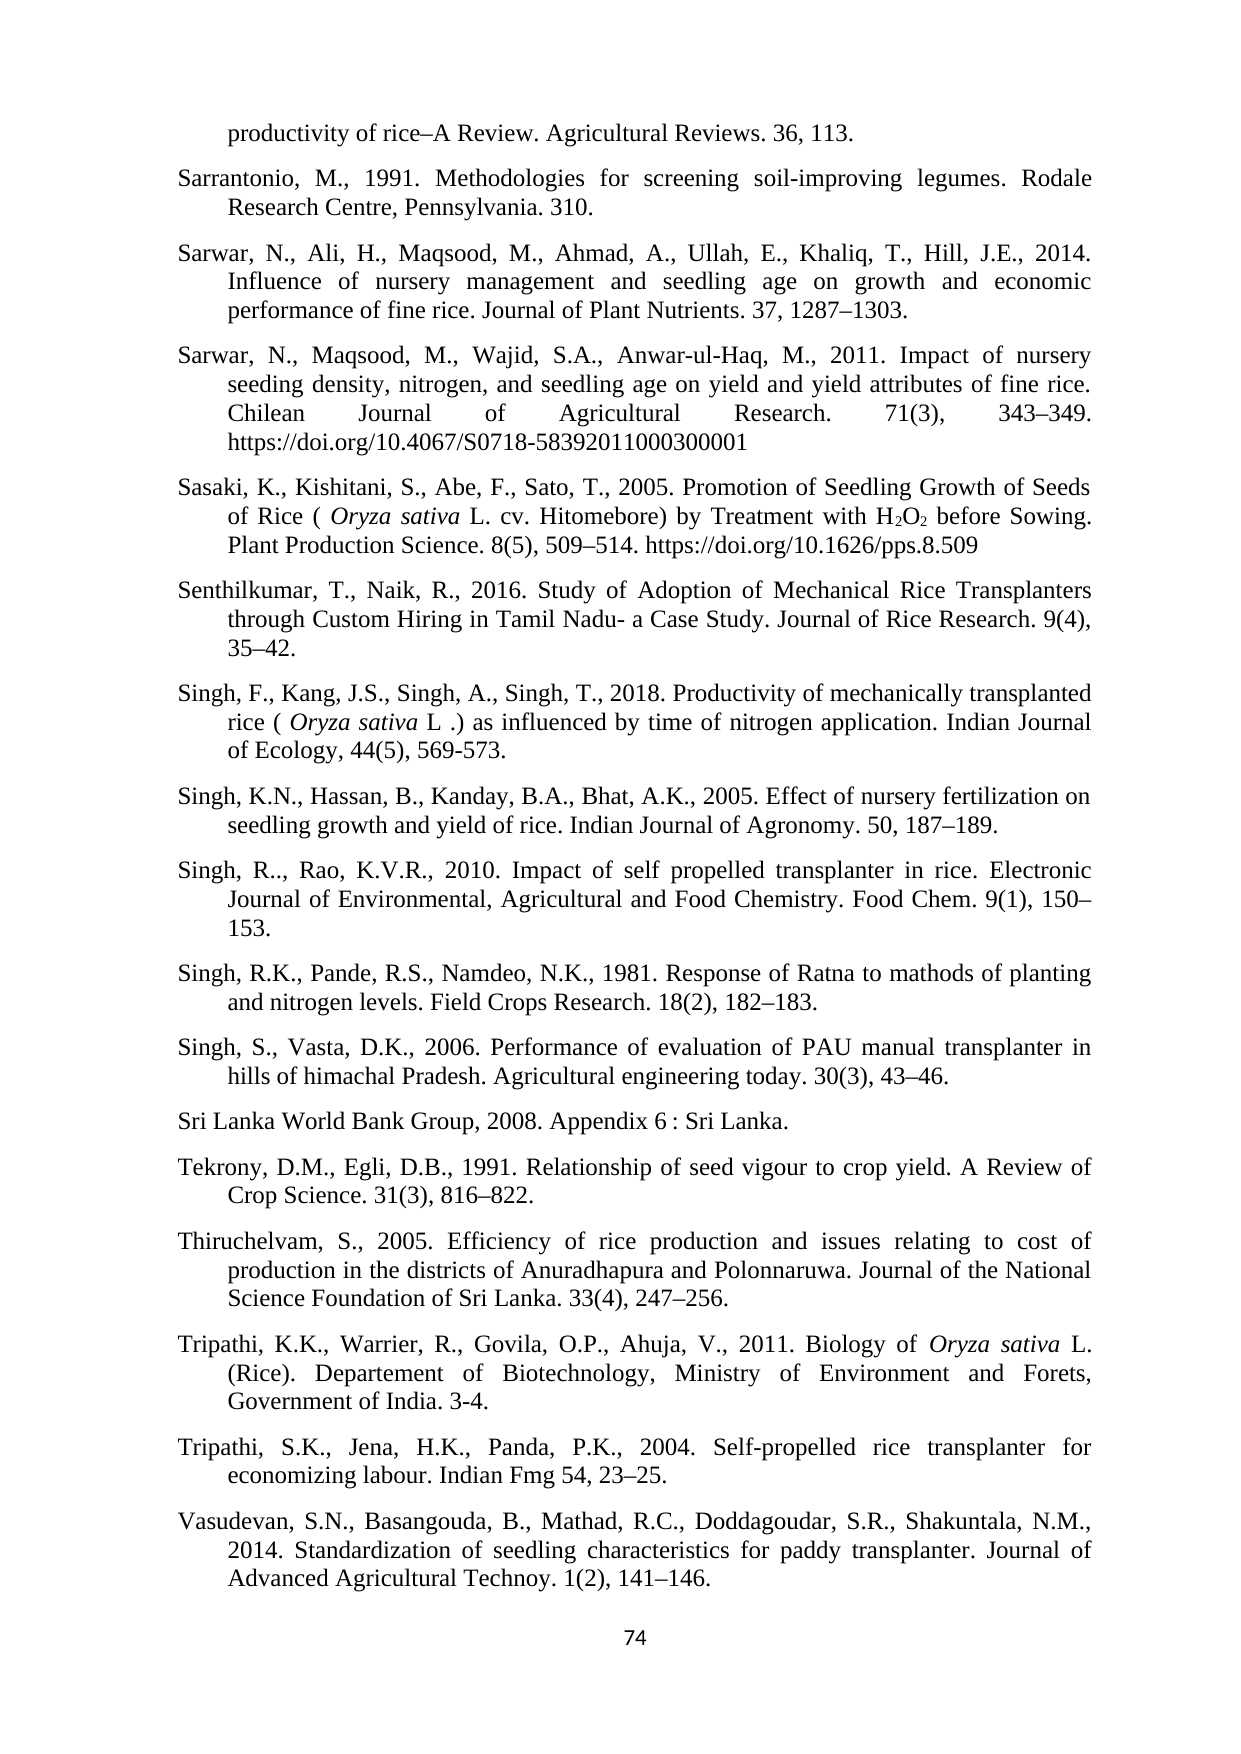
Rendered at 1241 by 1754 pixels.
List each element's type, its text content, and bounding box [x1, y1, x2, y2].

text Singh, R.K., Pande, R.S., Namdeo, N.K., 1981. Response of Ratna to mathods of planting and nitrogen levels. Field Crops Research. 18(2), 182–183. [177, 958, 1092, 1016]
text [177, 118, 1092, 147]
text Singh, S., Vasta, D.K., 2006. Performance of evaluation of PAU manual transplanter in hills of himachal Pradesh. Agricultural engineering today. 30(3), 43–46. [177, 1032, 1092, 1090]
text Tripathi, K.K., Warrier, R., Govila, O.P., Ahuja, V., 2011. Biology of Oryza sativa L.(Rice). Departement of Biotechnology, Ministry of Environment and Forets, Government of India. 3-4. [177, 1329, 1092, 1415]
text Senthilkumar, T., Naik, R., 2016. Study of Adoption of Mechanical Rice Transplanters through Custom Hiring in Tamil Nadu- a Case Study. Journal of Rice Research. 9(4), 35–42. [177, 575, 1092, 661]
text Sri Lanka World Bank Group, 2008. Appendix 6 : Sri Lanka. [177, 1106, 1092, 1135]
text Singh, R.., Rao, K.V.R., 2010. Impact of self propelled transplanter in rice. Electronic Journal of Environmental, Agricultural and Food Chemistry. Food Chem. 9(1), 150–153. [177, 855, 1092, 941]
text Vasudevan, S.N., Basangouda, B., Mathad, R.C., Doddagoudar, S.R., Shakuntala, N.M., 2014. Standardization of seedling characteristics for paddy transplanter. Journal of Advanced Agricultural Technoy. 1(2), 141–146. [177, 1506, 1092, 1592]
text Tekrony, D.M., Egli, D.B., 1991. Relationship of seed vigour to crop yield. A Review of Crop Science. 31(3), 816–822. [177, 1152, 1092, 1209]
text Thiruchelvam, S., 2005. Efficiency of rice production and issues relating to cost of production in the districts of Anuradhapura and Polonnaruwa. Journal of the National Science Foundation of Sri Lanka. 33(4), 247–256. [177, 1226, 1092, 1312]
text Sarrantonio, M., 1991. Methodologies for screening soil-improving legumes. Rodale Research Centre, Pennsylvania. 310. [177, 163, 1092, 221]
text Sarwar, N., Maqsood, M., Wajid, S.A., Anwar-ul-Haq, M., 2011. Impact of nursery seeding density, nitrogen, and seedling age on yield and yield attributes of fine rice. Chilean Journal of Agricultural Research. 71(3), 343–349. https://doi.org/10.4067/S0718-58392011000300001 [177, 341, 1092, 456]
text Sarwar, N., Ali, H., Maqsood, M., Ahmad, A., Ullah, E., Khaliq, T., Hill, J.E., 2014. Influence of nursery management and seedling age on growth and economic performance of fine rice. Journal of Plant Nutrients. 37, 1287–1303. [177, 238, 1092, 324]
text Sasaki, K., Kishitani, S., Abe, F., Sato, T., 2005. Promotion of Seedling Growth of Seeds of Rice ( Oryza sativa L. cv. Hitomebore) by Treatment with H2O2 before Sowing. Plant Production Science. 8(5), 509–514. https://doi.org/10.1626/pps.8.509 [177, 472, 1092, 558]
text Singh, K.N., Hassan, B., Kanday, B.A., Bhat, A.K., 2005. Effect of nursery fertilization on seedling growth and yield of rice. Indian Journal of Agronomy. 50, 187–189. [177, 781, 1092, 838]
text Tripathi, S.K., Jena, H.K., Panda, P.K., 2004. Self-propelled rice transplanter for economizing labour. Indian Fmg 54, 23–25. [177, 1432, 1092, 1489]
text Singh, F., Kang, J.S., Singh, A., Singh, T., 2018. Productivity of mechanically transplanted rice ( Oryza sativa L .) as influenced by time of nitrogen application. Indian Journal of Ecology, 44(5), 569-573. [177, 678, 1092, 764]
